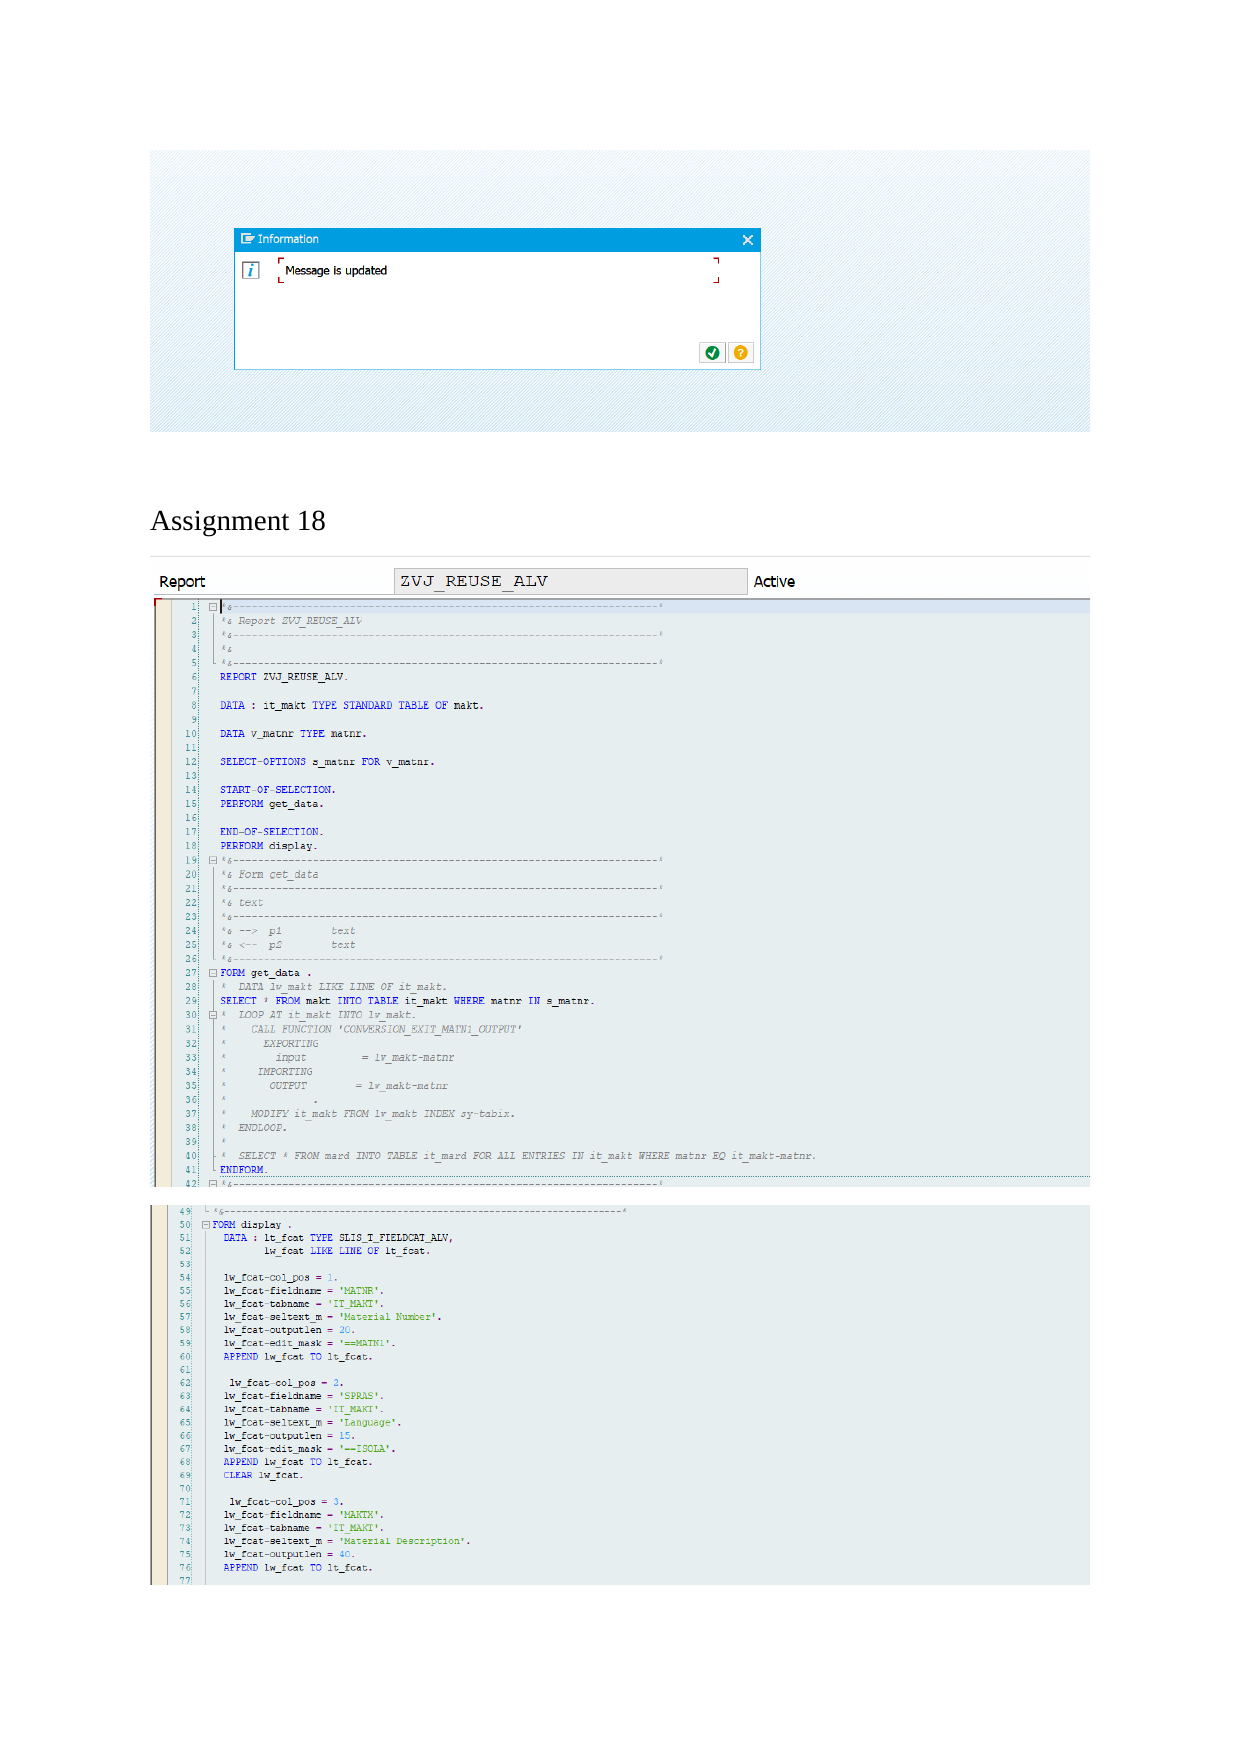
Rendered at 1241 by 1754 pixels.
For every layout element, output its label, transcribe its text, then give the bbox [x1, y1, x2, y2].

picture [150, 555, 1091, 1187]
text Assignment 18 [150, 503, 1090, 536]
picture [150, 150, 1091, 432]
picture [150, 1205, 1091, 1585]
